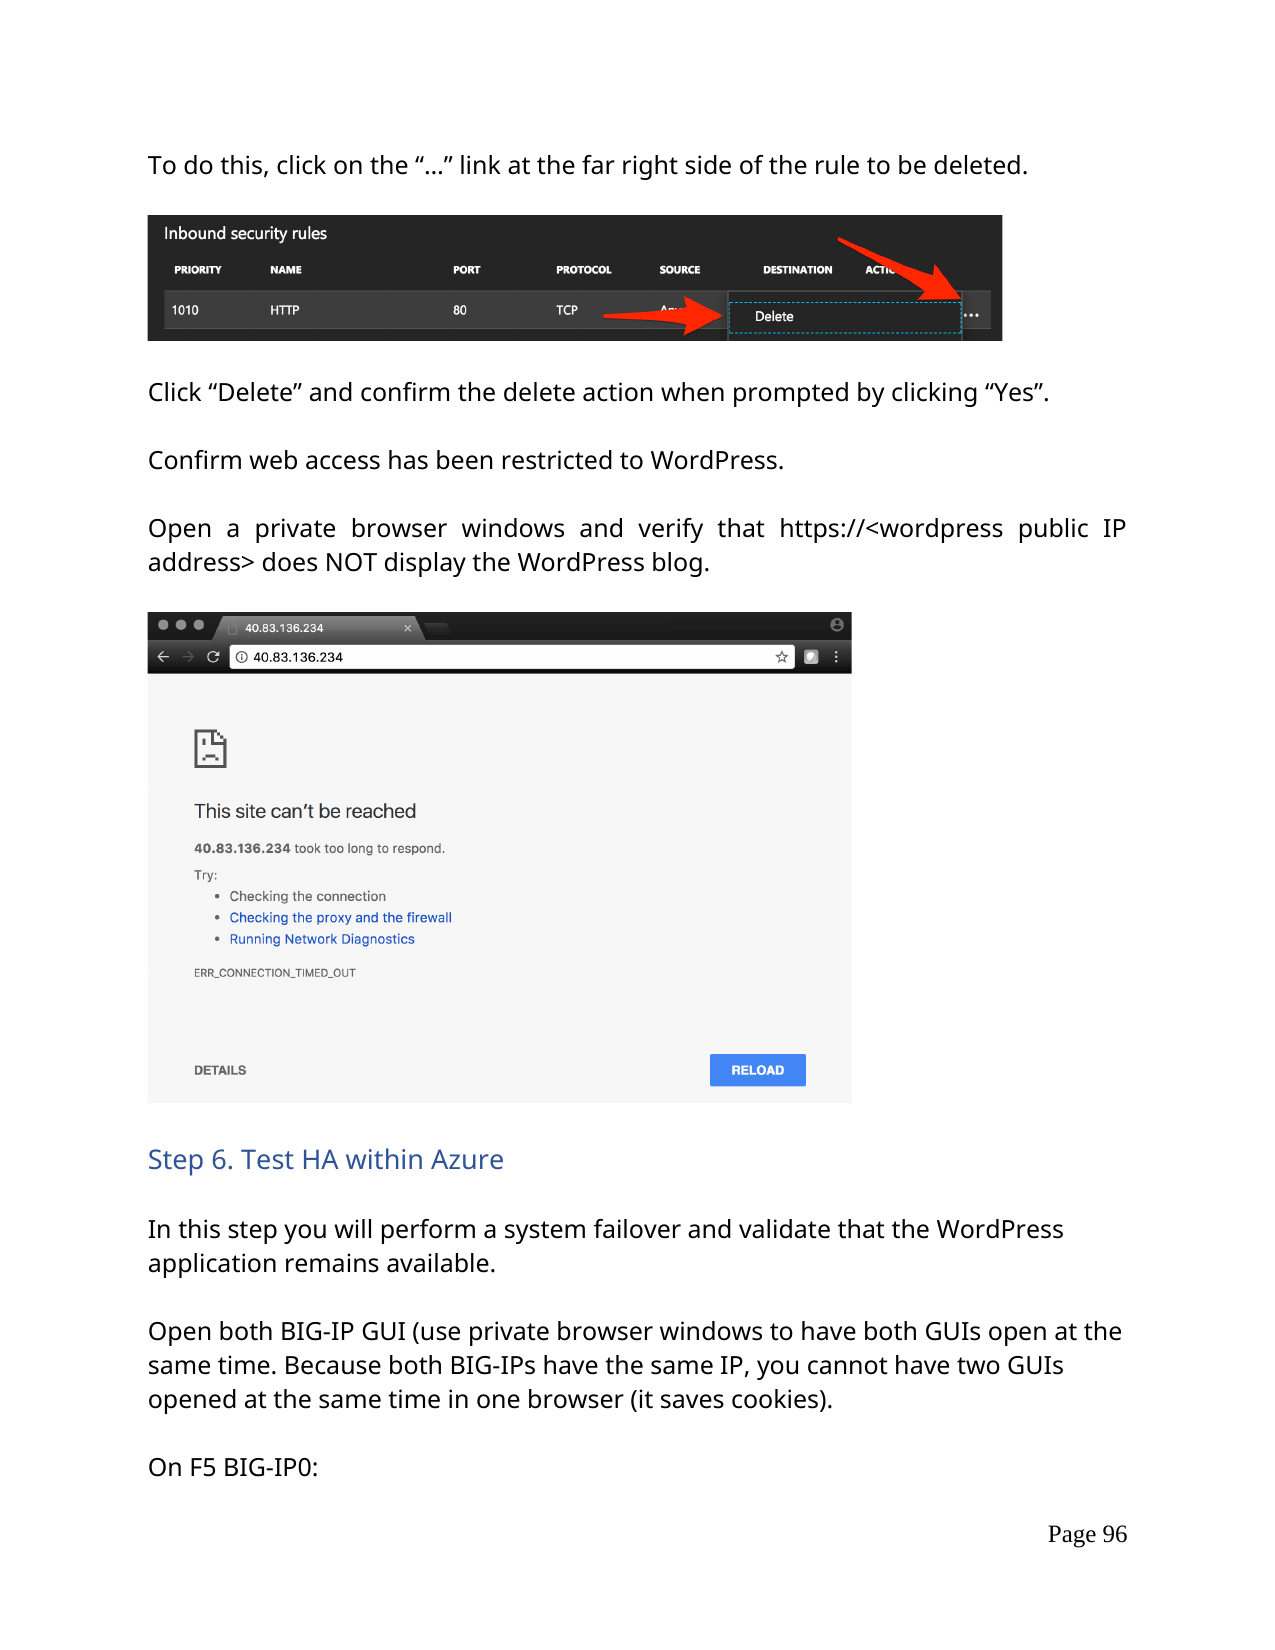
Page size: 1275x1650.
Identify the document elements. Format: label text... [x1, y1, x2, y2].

picture [147, 612, 852, 1103]
text Click “Delete” and confirm the delete action when prompted by clicking “Yes”. [148, 374, 1127, 408]
text Open both BIG-IP GUI (use private browser windows to have both GUIs open at the same time. Because both BIG-IPs have the same IP, you cannot have two GUIs opened at the same time in one browser (it saves cookies). [148, 1314, 1127, 1416]
subtitle Step 6. Test HA within Azure [148, 1141, 1127, 1177]
picture [147, 215, 1003, 341]
text On F5 BIG-IP0: [148, 1450, 1127, 1484]
text Confirm web access has been restricted to WordPress. [148, 442, 1127, 476]
text In this step you will perform a system failover and validate that the WordPress application remains available. [148, 1212, 1127, 1280]
text To do this, click on the “…” link at the far right side of the rule to be deleted. [148, 148, 1127, 182]
text Open a private browser windows and verify that https://<wordpress public IP address> does NOT display the WordPress blog. [148, 511, 1127, 579]
